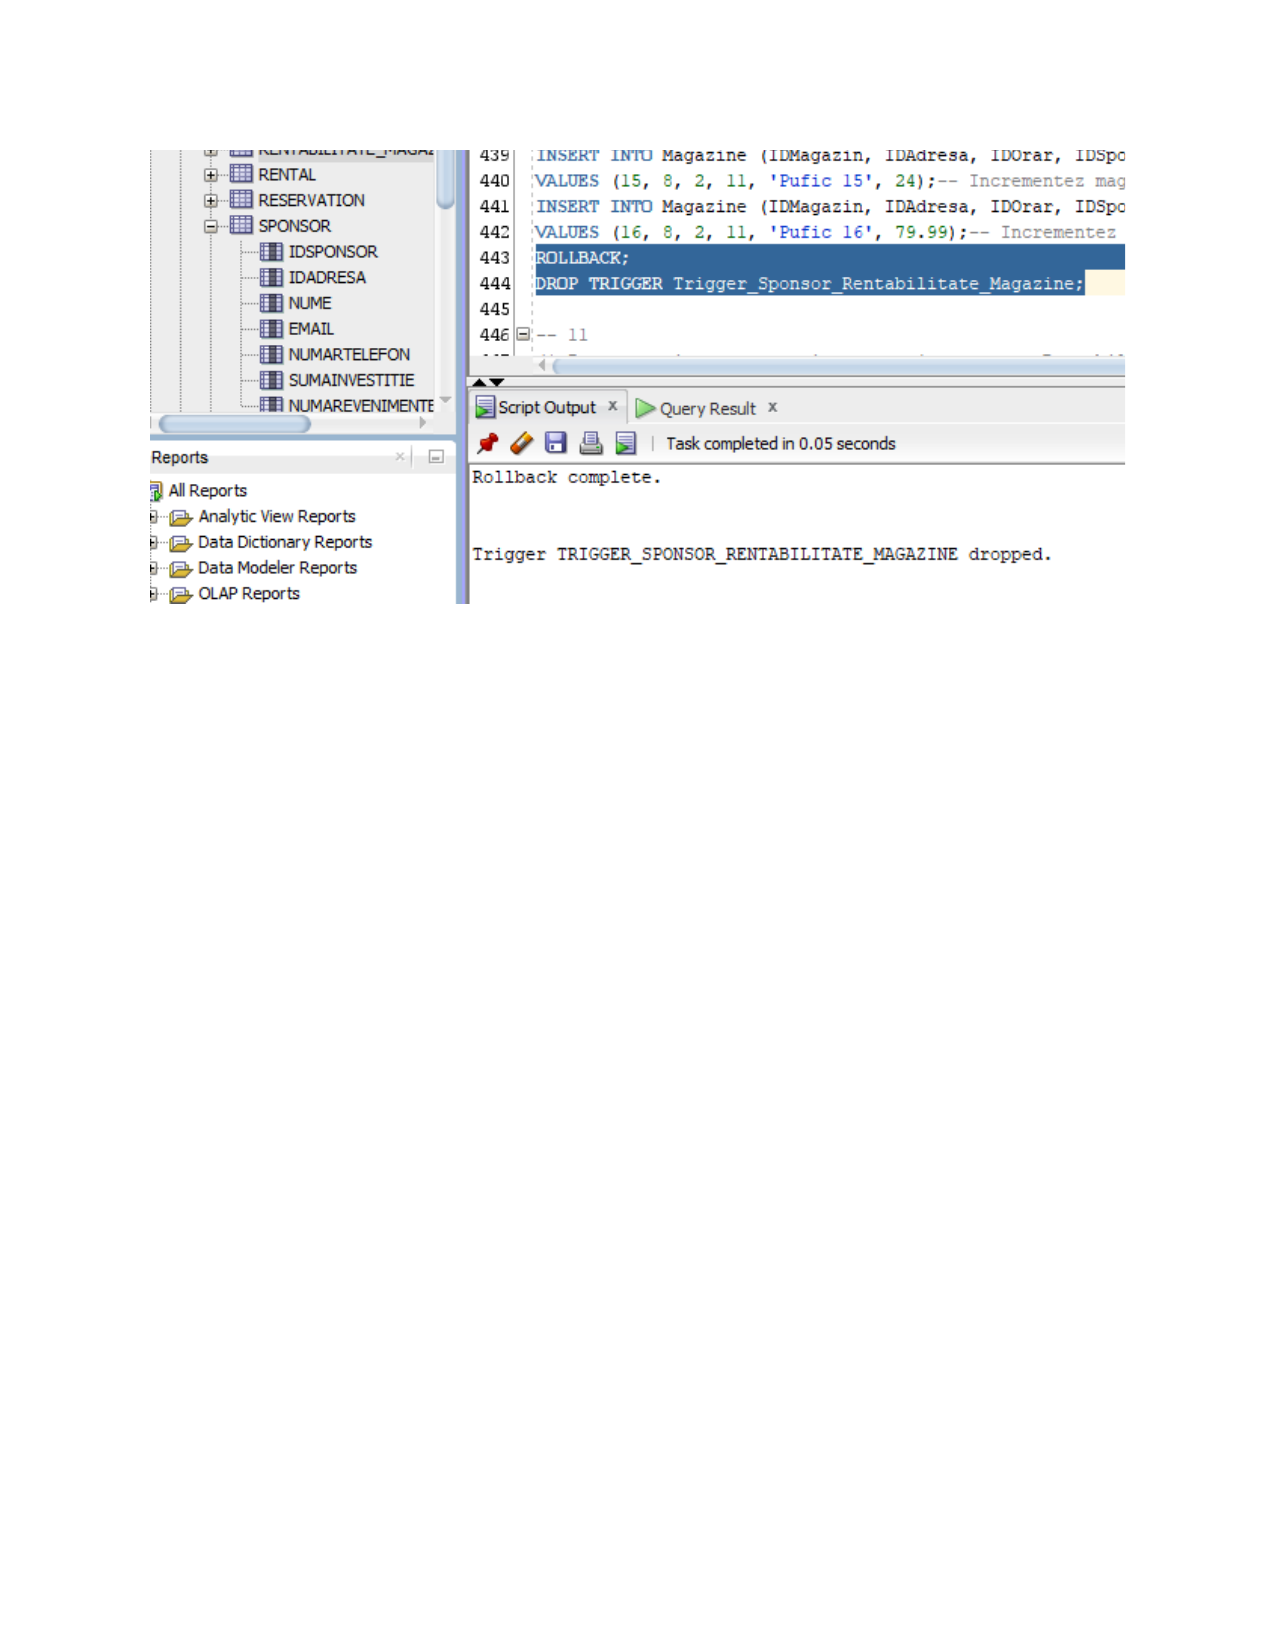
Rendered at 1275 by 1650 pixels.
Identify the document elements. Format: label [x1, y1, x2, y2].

picture [150, 150, 1125, 604]
